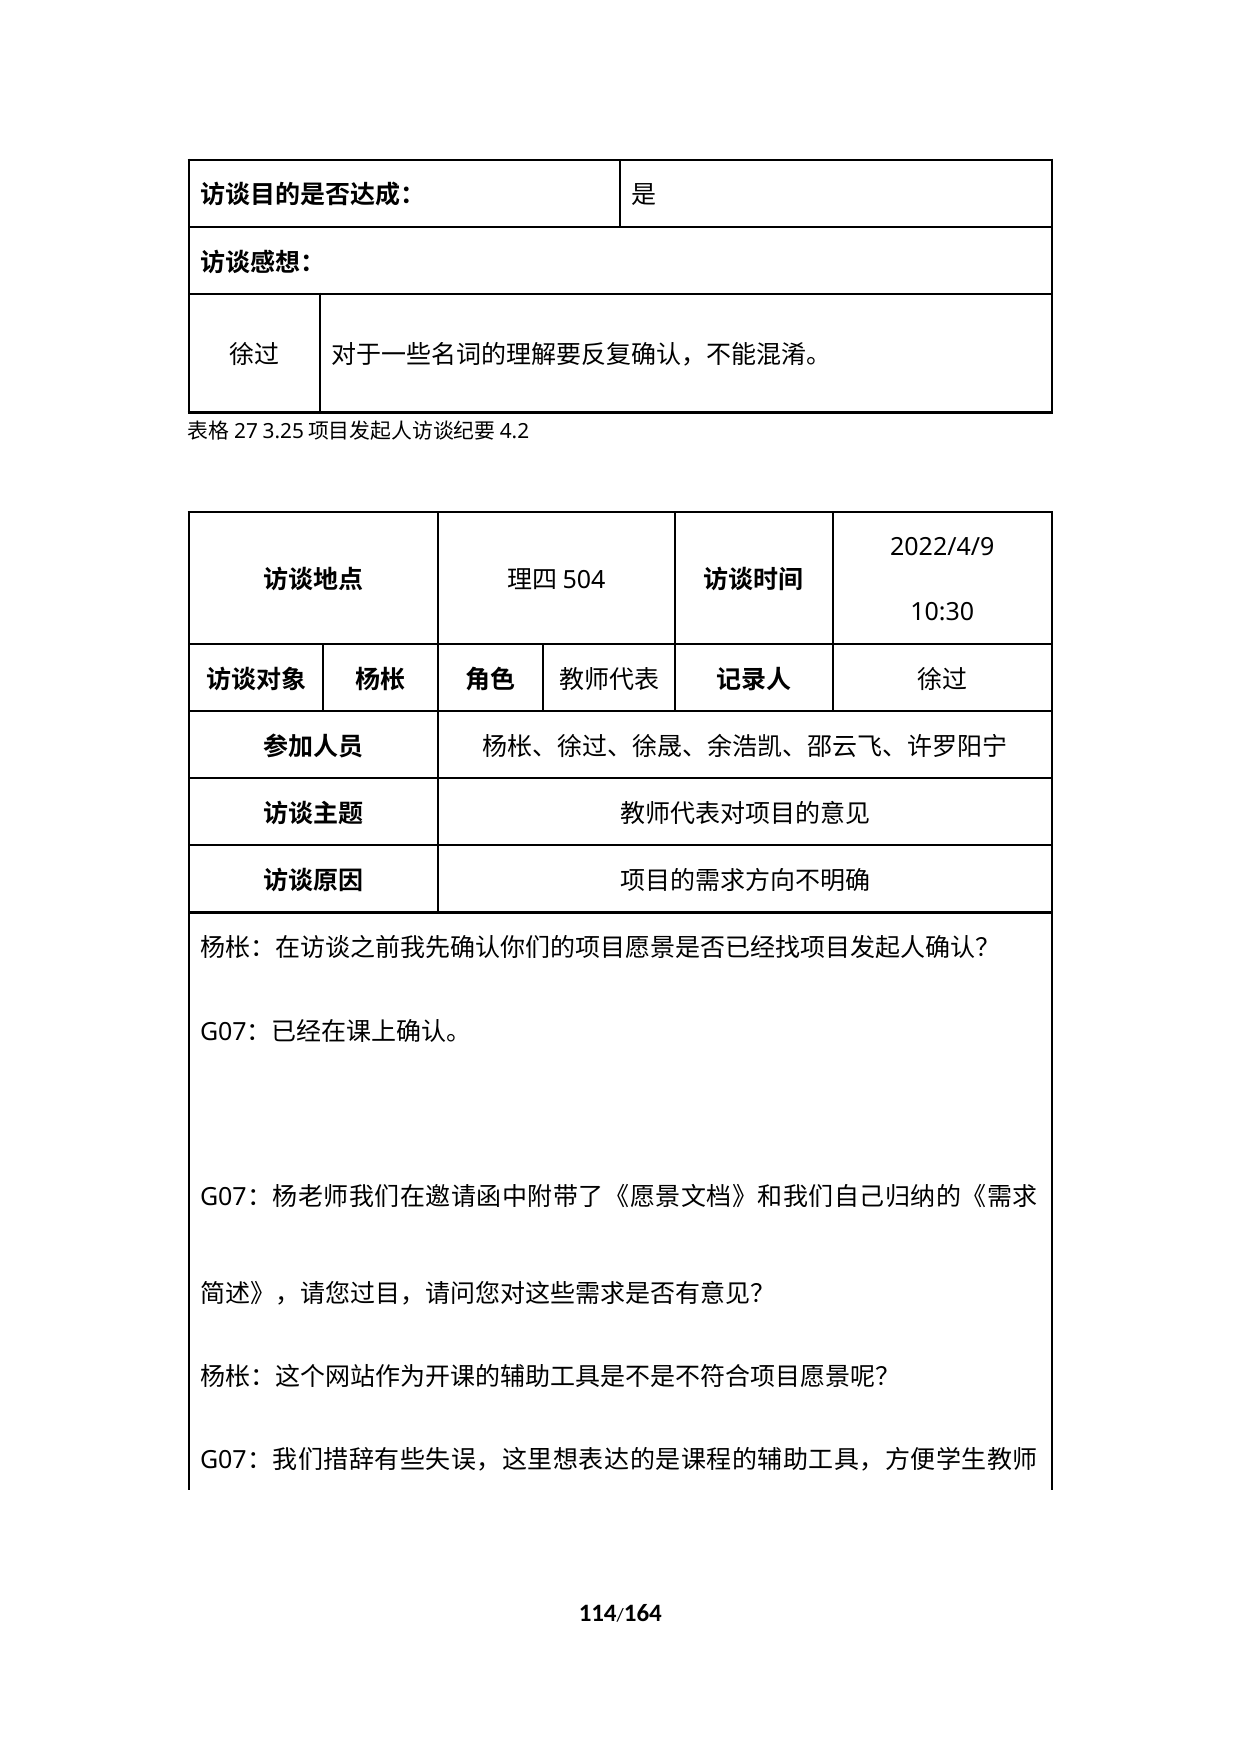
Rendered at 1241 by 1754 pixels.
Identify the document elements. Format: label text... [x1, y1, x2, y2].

table_cell 杨枨、徐过、徐晟、余浩凯、邵云飞、许罗阳宁 [439, 712, 1051, 777]
table_cell 访谈目的是否达成： [190, 161, 619, 226]
table_cell 徐过 [190, 295, 319, 411]
table_cell 访谈主题 [190, 779, 437, 844]
table_header 理四504 [439, 513, 674, 643]
table_header 2022/4/9 10:30 [834, 513, 1051, 643]
table_cell 参加人员 [190, 712, 437, 777]
table_cell 访谈原因 [190, 846, 437, 911]
table_cell 是 [621, 161, 1051, 226]
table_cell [190, 914, 1051, 1490]
text 表格 27 3.25项目发起人访谈纪要4.2 [187, 413, 1053, 446]
table_cell 杨枨 [324, 645, 437, 710]
table_header 访谈地点 [190, 513, 437, 643]
table_cell 访谈对象 [190, 645, 322, 710]
table_cell 访谈感想： [190, 228, 1051, 293]
table_cell 角色 [439, 645, 542, 710]
table_cell 徐过 [834, 645, 1051, 710]
table_cell 教师代表 [544, 645, 674, 710]
table_header 访谈时间 [676, 513, 832, 643]
table_cell 教师代表对项目的意见 [439, 779, 1051, 844]
table_cell 记录人 [676, 645, 832, 710]
table_cell 项目的需求方向不明确 [439, 846, 1051, 911]
table_cell 对于一些名词的理解要反复确认，不能混淆。 [321, 295, 1051, 411]
